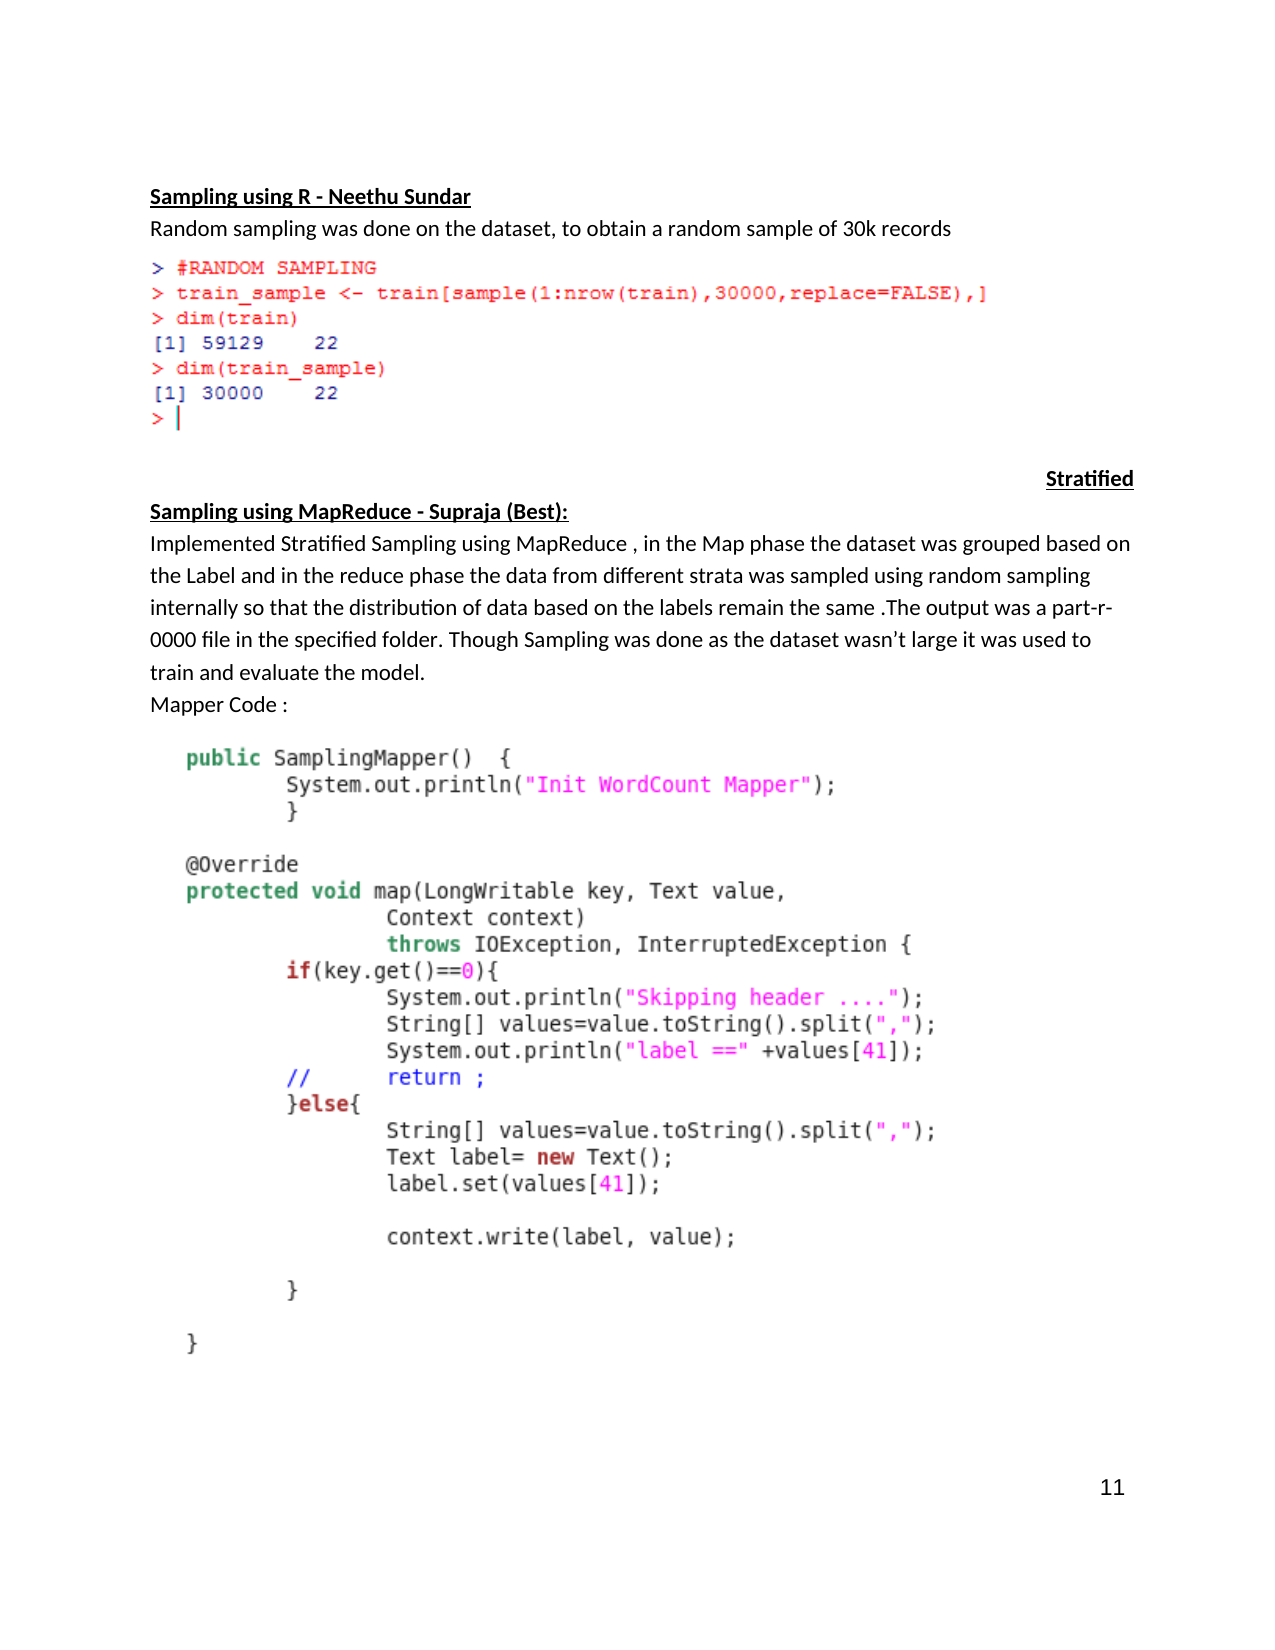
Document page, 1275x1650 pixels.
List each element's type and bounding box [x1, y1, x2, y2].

picture [150, 246, 1025, 487]
picture [155, 722, 972, 1362]
text [150, 150, 1134, 1368]
